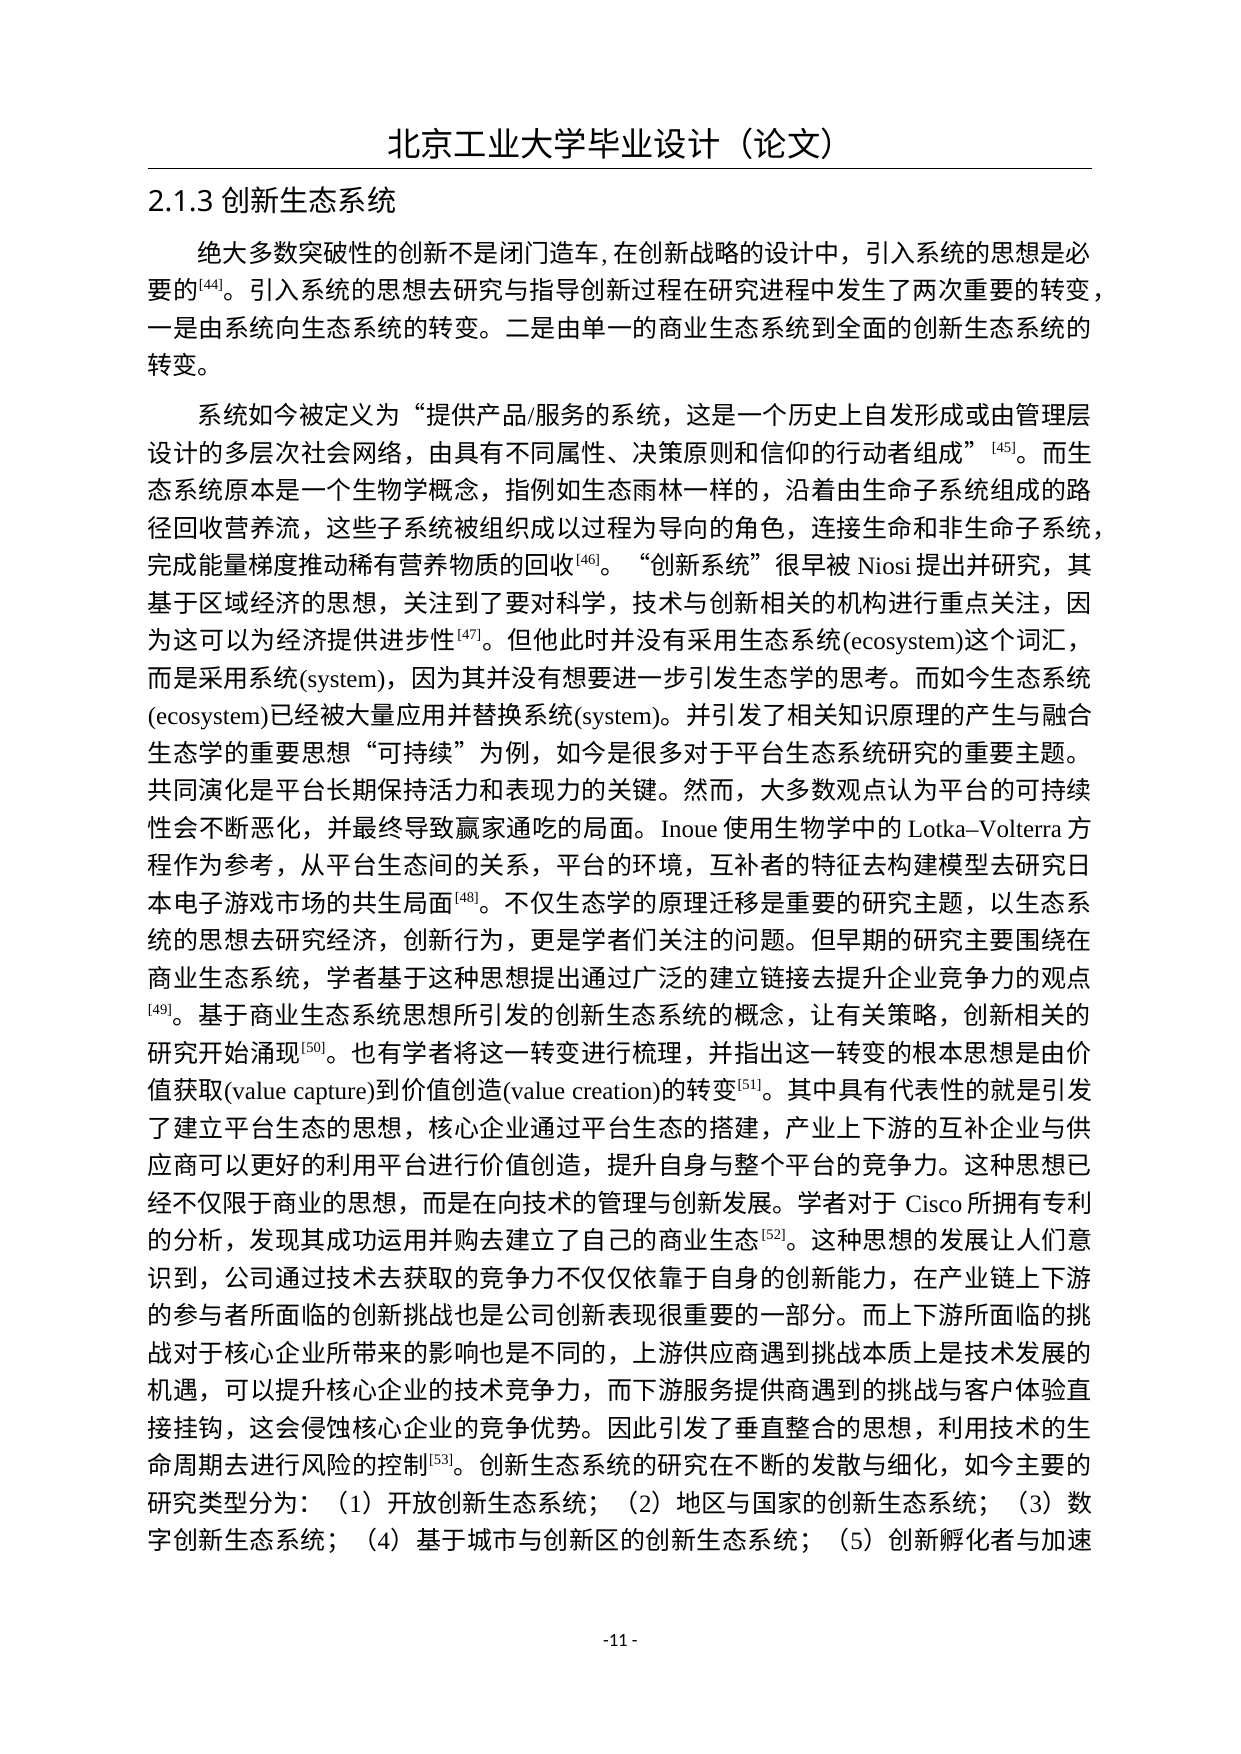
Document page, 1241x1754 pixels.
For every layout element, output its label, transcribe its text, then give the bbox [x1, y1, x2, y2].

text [148, 394, 1092, 1557]
text 绝大多数突破性的创新不是闭门造车, 在创新战略的设计中，引入系统的思想是必要的[44]。引入系统的思想去研究与指导创新过程在研究进程中发生了两次重要的转变，一是由系统向生态系统的转变。二是由单一的商业生态系统到全面的创新生态系统的转变。 [148, 232, 1092, 382]
subtitle 2.1.3 创新生态系统 [148, 177, 1092, 219]
